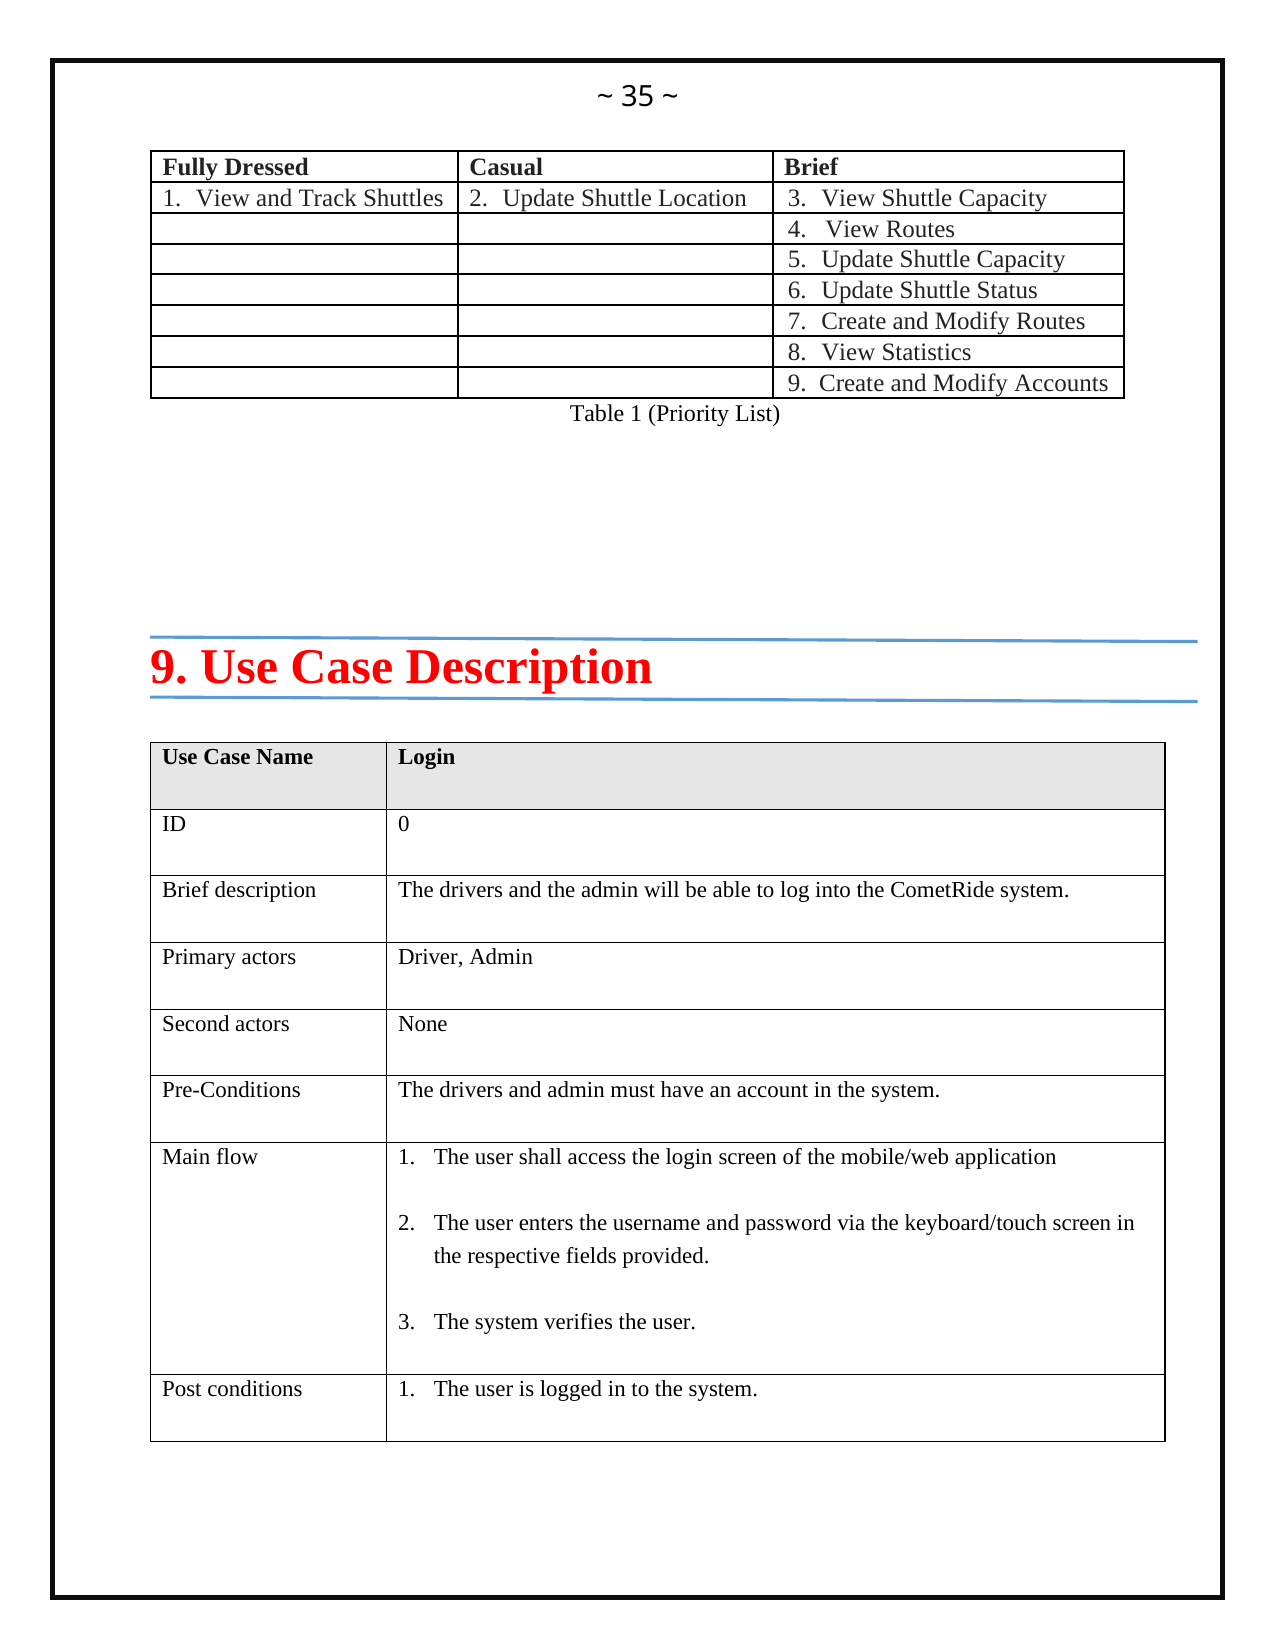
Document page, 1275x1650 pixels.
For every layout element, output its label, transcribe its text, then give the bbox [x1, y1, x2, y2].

table_cell [459, 275, 772, 304]
table_cell [152, 214, 457, 242]
table_cell [152, 306, 457, 335]
table_cell 8. View Statistics [774, 337, 1123, 366]
table_cell [152, 368, 457, 397]
table_cell Brief description [151, 876, 386, 942]
table_cell [459, 245, 772, 273]
table_cell Main flow [151, 1143, 386, 1374]
text 9. Use Case Description [150, 639, 1125, 694]
table_cell 3. View Shuttle Capacity [774, 183, 1123, 212]
table_cell None [387, 1010, 1164, 1075]
text Table 1 (Priority List) [225, 399, 1125, 426]
table_cell 9. Create and Modify Accounts [774, 368, 1123, 397]
table_header Fully Dressed [152, 152, 457, 181]
table_cell [459, 368, 772, 397]
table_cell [387, 1375, 1164, 1441]
table_cell Driver, Admin [387, 943, 1164, 1009]
table_cell Post conditions [151, 1375, 386, 1441]
table_cell The user shall access the login screen of the mobile/web application The user enters the username and password via the keyboard/touch screen in the respective fields provided. The system verifies the user. [387, 1143, 1164, 1374]
table_cell Second actors [151, 1010, 386, 1075]
table_cell Primary actors [151, 943, 386, 1009]
table_cell The drivers and admin must have an account in the system. [387, 1076, 1164, 1142]
table_cell 5. Update Shuttle Capacity [774, 245, 1123, 273]
table_header Use Case Name [151, 743, 386, 809]
table_cell [152, 337, 457, 366]
table_cell 4. View Routes [774, 214, 1123, 242]
table_cell [459, 306, 772, 335]
table_cell [459, 337, 772, 366]
table_header Login [387, 743, 1164, 809]
table_cell 1. View and Track Shuttles [152, 183, 457, 212]
table_cell [152, 275, 457, 304]
table_cell Pre-Conditions [151, 1076, 386, 1142]
table_cell 2. Update Shuttle Location [459, 183, 772, 212]
table_cell The drivers and the admin will be able to log into the CometRide system. [387, 876, 1164, 942]
table_header Casual [459, 152, 772, 181]
table_cell [152, 245, 457, 273]
table_cell 6. Update Shuttle Status [774, 275, 1123, 304]
table_cell 0 [387, 810, 1164, 875]
table_cell ID [151, 810, 386, 875]
table_header Brief [774, 152, 1123, 181]
table_cell 7. Create and Modify Routes [774, 306, 1123, 335]
table_cell [459, 214, 772, 242]
